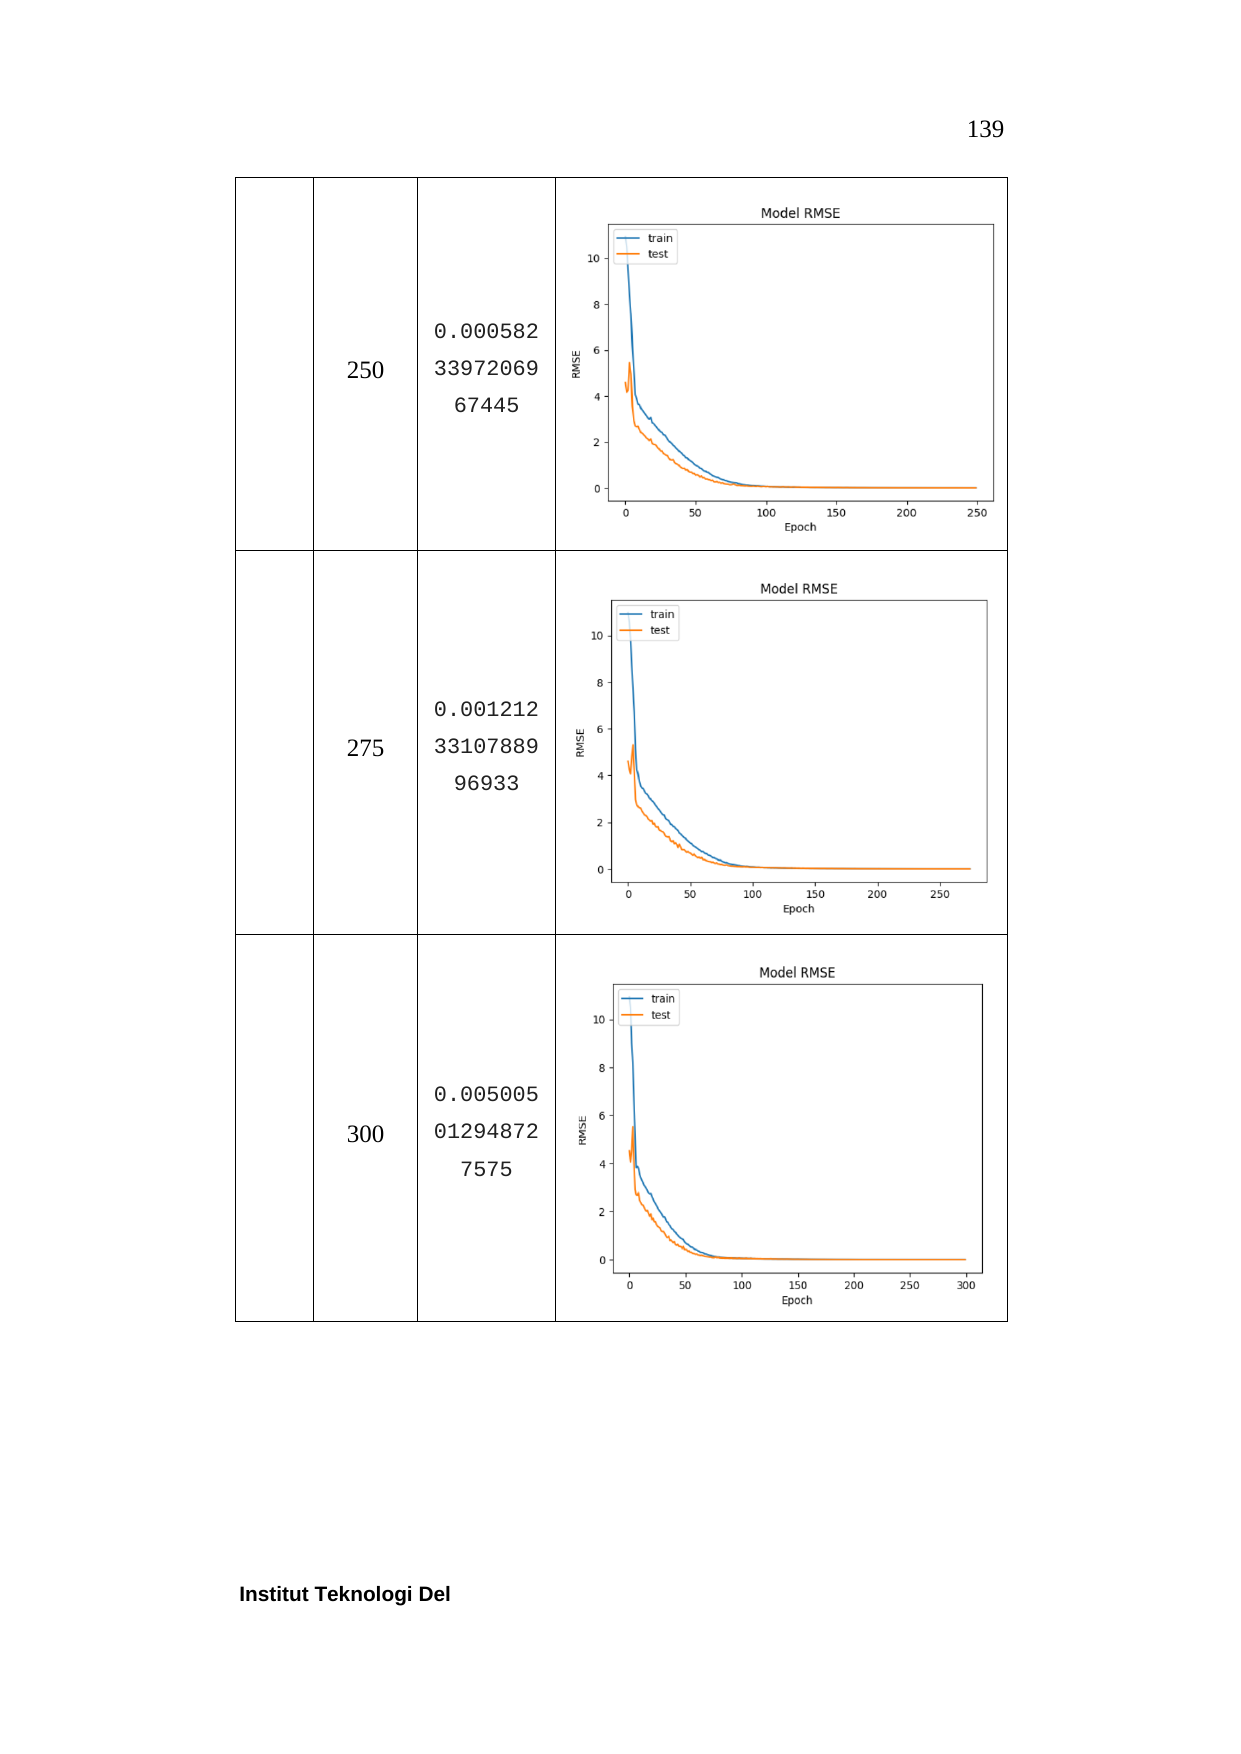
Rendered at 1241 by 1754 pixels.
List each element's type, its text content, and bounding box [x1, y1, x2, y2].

table_cell 275 [314, 551, 417, 934]
picture [575, 576, 988, 920]
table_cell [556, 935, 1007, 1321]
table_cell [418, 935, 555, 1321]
picture [578, 960, 985, 1307]
table_cell 250 [314, 178, 417, 550]
table_cell 0.0005823397206967445 [418, 178, 555, 550]
table_cell [236, 178, 313, 550]
picture [566, 203, 998, 536]
table_cell [236, 551, 313, 934]
table_cell 0.0012123310788996933 [418, 551, 555, 934]
table_cell [236, 935, 313, 1321]
table_cell [556, 178, 1007, 550]
table_cell 300 [314, 935, 417, 1321]
table_cell [556, 551, 1007, 934]
